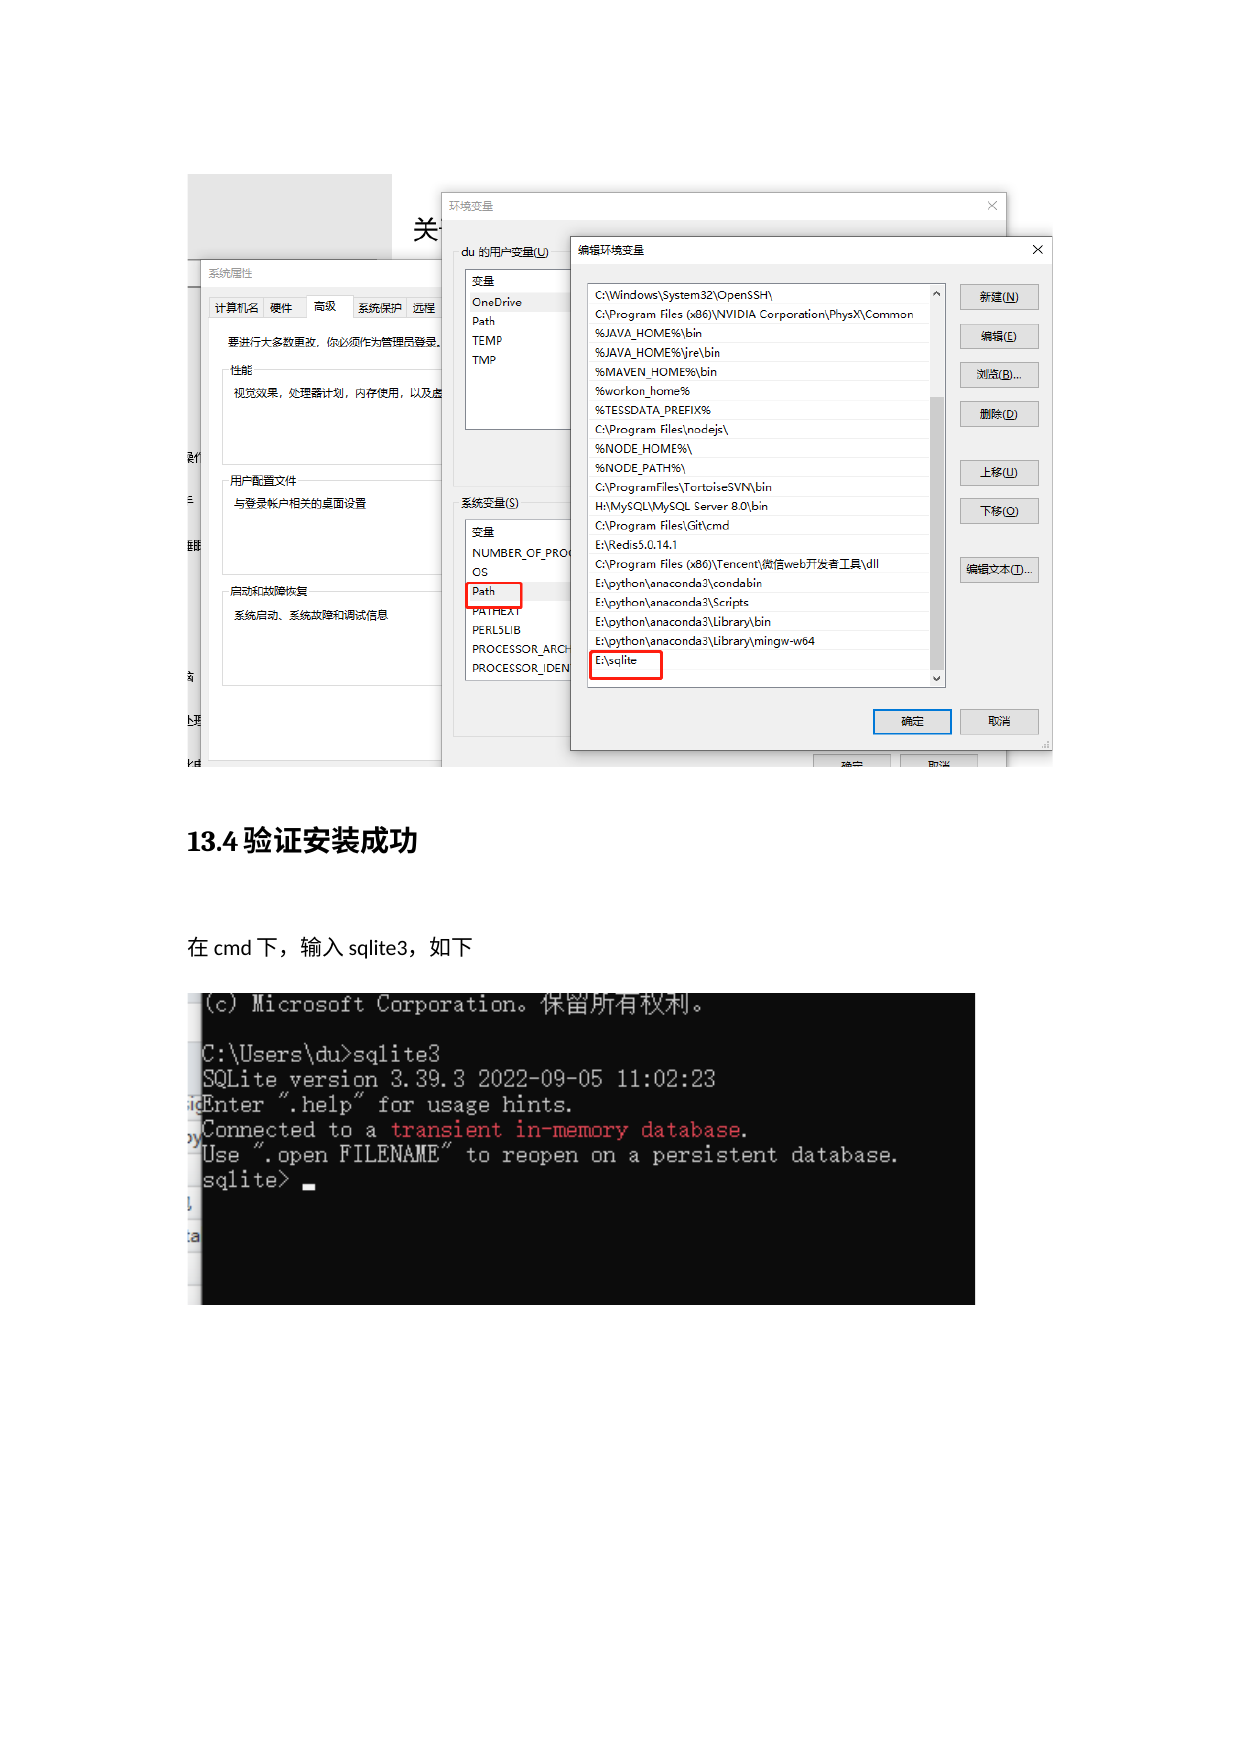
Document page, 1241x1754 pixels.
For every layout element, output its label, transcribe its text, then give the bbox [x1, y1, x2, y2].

picture [187, 993, 976, 1305]
text 在cmd下，输入sqlite3，如下 [187, 929, 1053, 962]
picture [187, 174, 1053, 767]
subtitle 验证安装成功 [187, 807, 1053, 872]
